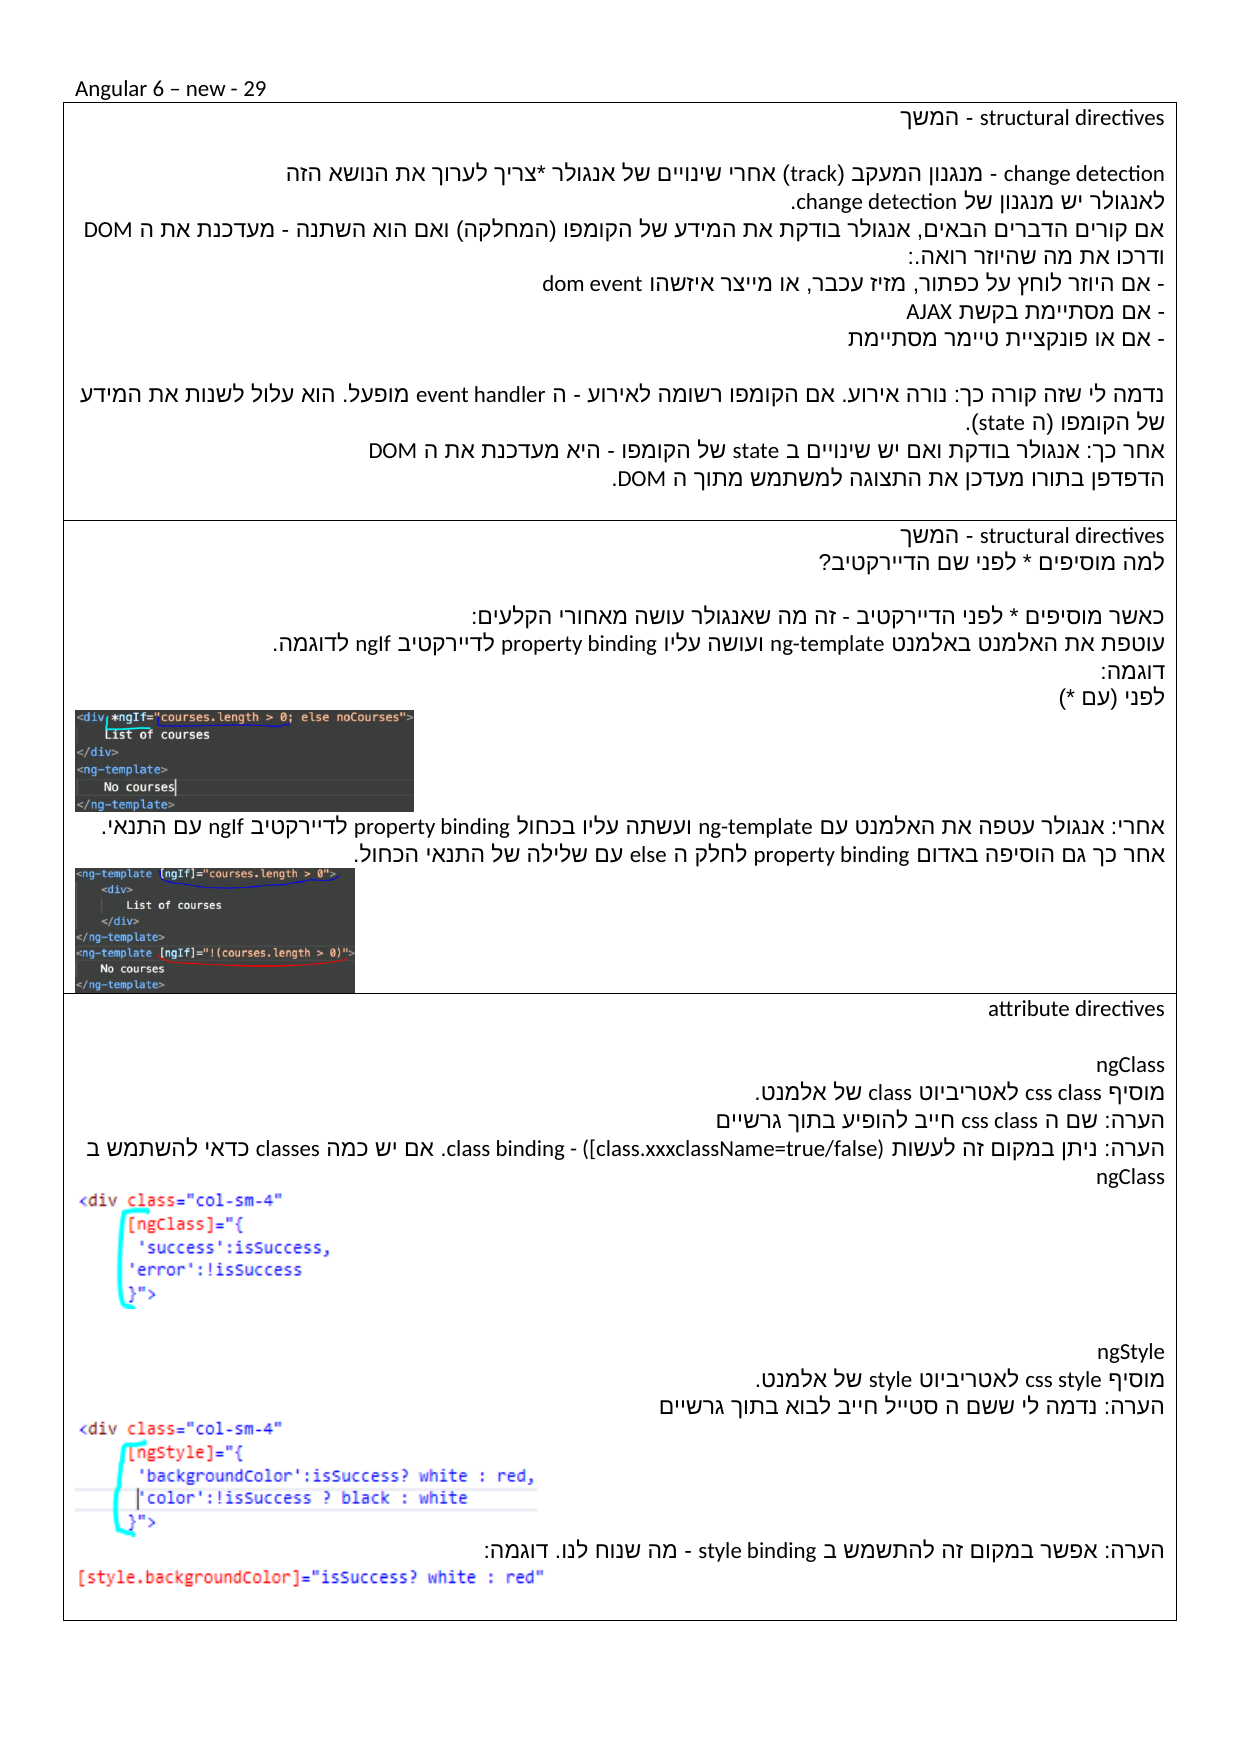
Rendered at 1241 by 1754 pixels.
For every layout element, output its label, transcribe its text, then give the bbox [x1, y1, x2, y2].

picture [75, 1190, 335, 1309]
picture [75, 868, 355, 993]
table_cell structural directives - המשך למה מוסיפים * לפני שם הדיירקטיב? כאשר מוסיפים * לפני הדיירקטיב - זה מה שאנגולר עושה מאחורי הקלעים: עוטפת את האלמנט באלמנט ng-template ועושה עליו property binding לדיירקטיב ngIf לדוגמה. דוגמה: לפני (עם *) אחרי: אנגולר עטפה את האלמנט עם ng-template ועשתה עליו בכחול property binding לדיירקטיב ngIf עם התנאי. אחר כך גם הוסיפה באדום property binding לחלק ה else עם שלילה של התנאי הכחול. [64, 521, 1176, 993]
picture [75, 710, 414, 812]
table_cell attribute directives ngClass מוסיף css class לאטריביוט class של אלמנט. הערה: שם ה css class חייב להופיע בתוך גרשיים הערה: ניתן במקום זה לעשות class binding - ([class.xxxclassName=true/false). אם יש כמה classes כדאי להשתמש ב ngClass ngStyle מוסיף css style לאטריביוט style של אלמנט. הערה: נדמה לי ששם ה סטייל חייב לבוא בתוך גרשיים הערה: אפשר במקום זה להתשמש ב style binding - מה שנוח לנו. דוגמה: [64, 994, 1176, 1620]
picture [75, 1419, 538, 1537]
table_cell structural directives - המשך change detection - מנגנון המעקב (track) אחרי שינויים של אנגולר *צריך לערוך את הנושא הזה לאנגולר יש מנגנון של change detection. אם קורים הדברים הבאים, אנגולר בודקת את המידע של הקומפו (המחלקה) ואם הוא השתנה - מעדכנת את ה DOM ודרכו את מה שהיוזר רואה.: - אם היוזר לוחץ על כפתור, מזיז עכבר, או מייצר איזשהו dom event - אם מסתיימת בקשת AJAX - אם או פונקציית טיימר מסתיימת נדמה לי שזה קורה כך: נורה אירוע. אם הקומפו רשומה לאירוע - ה event handler מופעל. הוא עלול לשנות את המידע של הקומפו (ה state). אחר כך: אנגולר בודקת ואם יש שינויים ב state של הקומפו - היא מעדכנת את ה DOM הדפדפן בתורו מעדכן את התצוגה למשתמש מתוך ה DOM. [64, 103, 1176, 520]
picture [75, 1564, 550, 1590]
